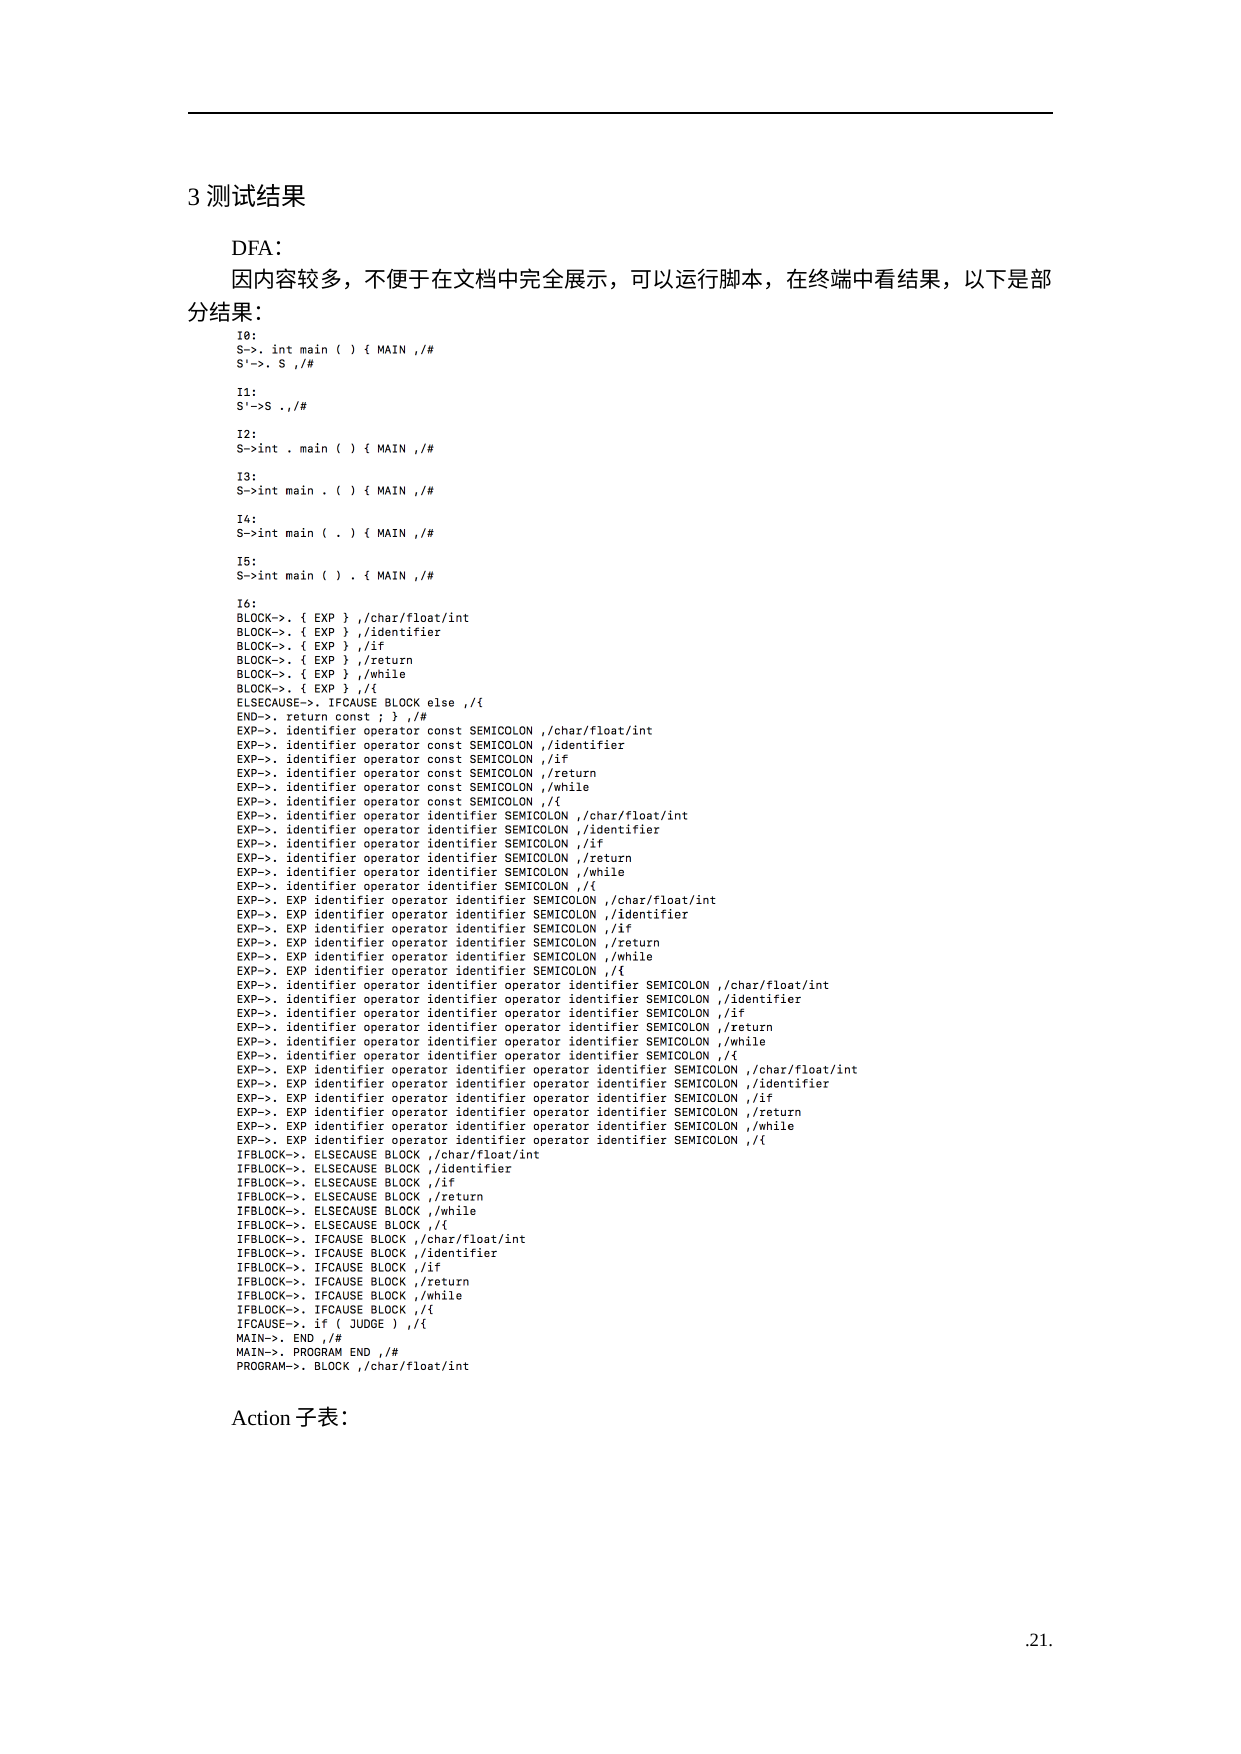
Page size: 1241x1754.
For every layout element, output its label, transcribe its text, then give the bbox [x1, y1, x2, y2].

subtitle 3 测试结果 [187, 162, 1053, 227]
text 因内容较多，不便于在文档中完全展示，可以运行脚本，在终端中看结果，以下是部分结果： [187, 262, 1053, 327]
text DFA： [187, 229, 1053, 262]
text Action子表： [187, 1399, 1053, 1432]
picture [231, 326, 1012, 1384]
